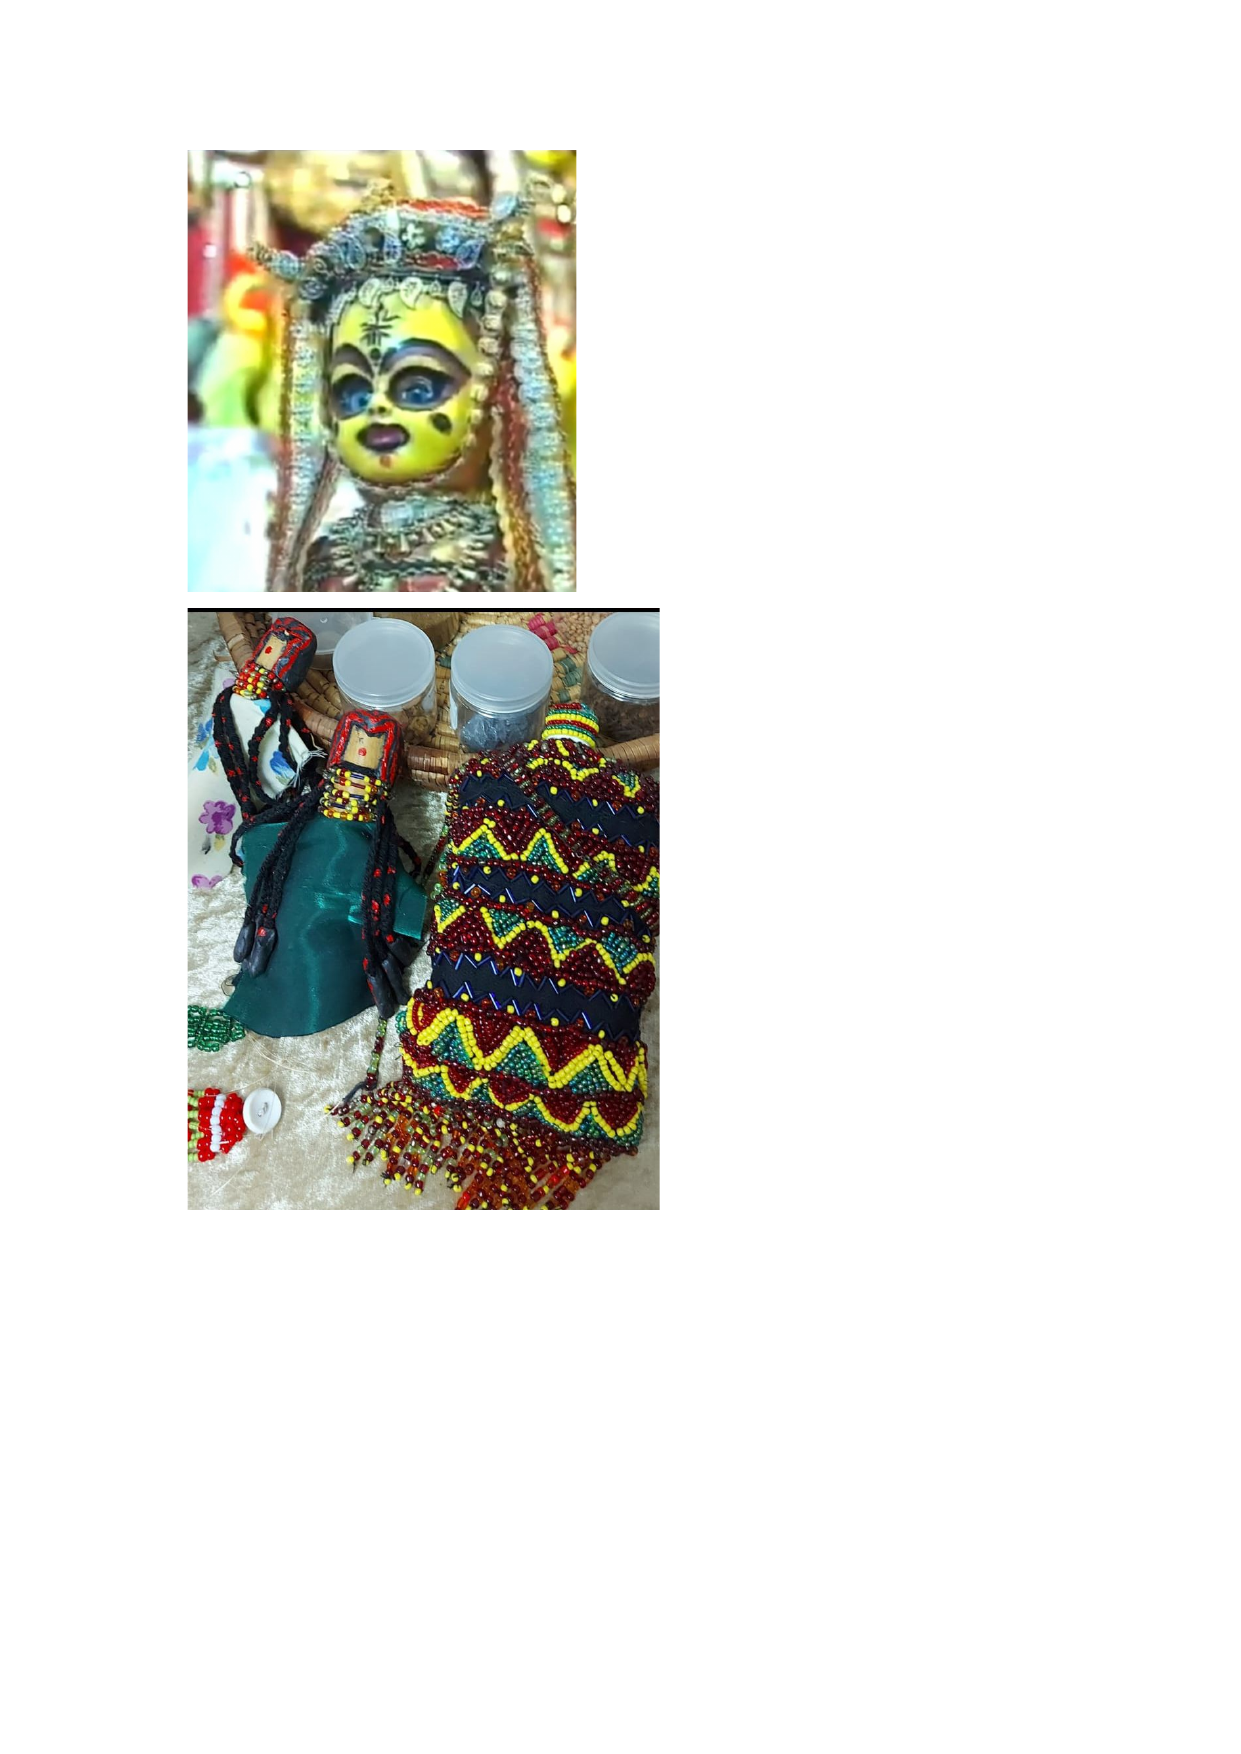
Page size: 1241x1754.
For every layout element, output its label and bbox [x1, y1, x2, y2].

picture [187, 150, 577, 592]
picture [187, 608, 660, 1210]
